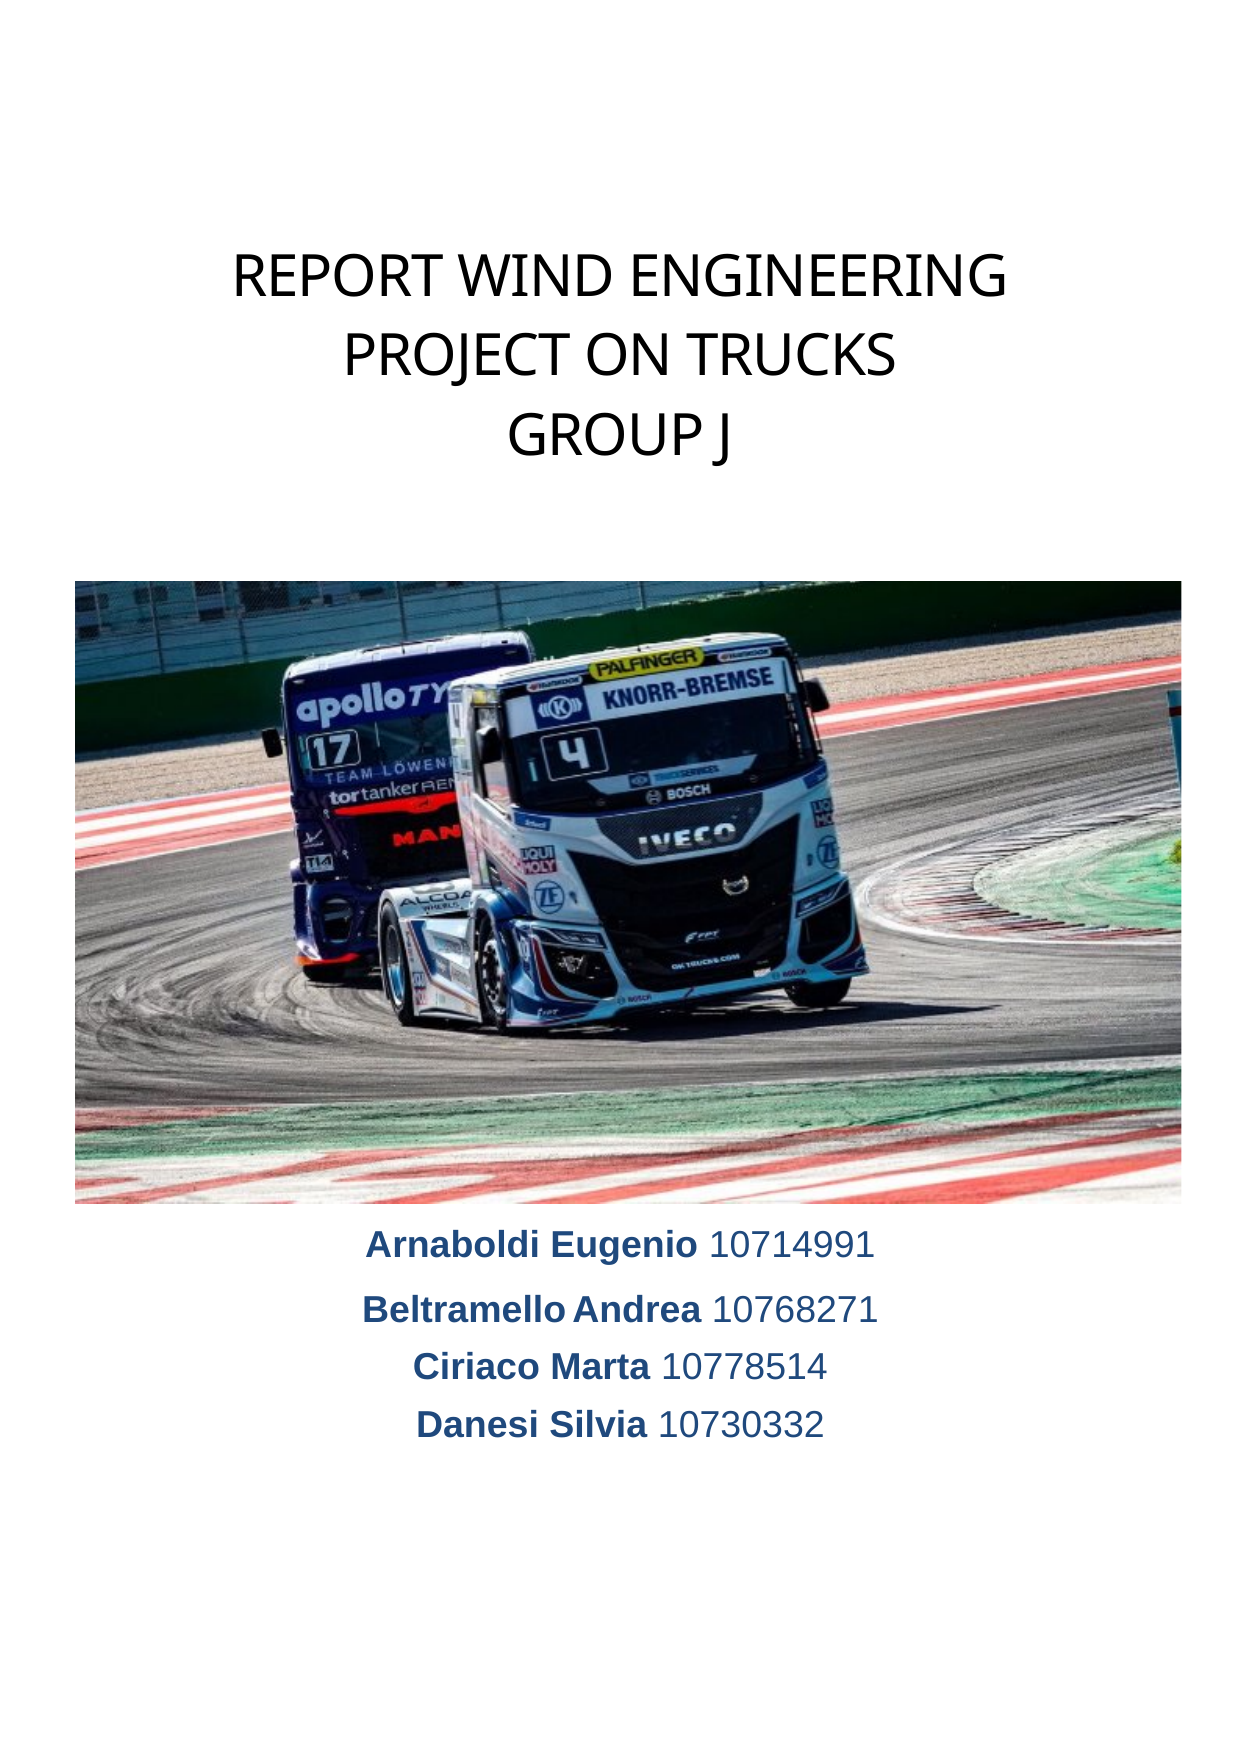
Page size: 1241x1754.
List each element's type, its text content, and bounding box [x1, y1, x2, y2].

text Arnaboldi Eugenio 10714991 [75, 1223, 1165, 1266]
text Beltramello Andrea 10768271 [75, 1287, 1165, 1330]
picture [75, 581, 1182, 1204]
text Ciriaco Marta 10778514 [75, 1344, 1165, 1388]
text Danesi Silvia 10730332 [75, 1402, 1165, 1445]
title REPORT WIND ENGINEERING [75, 234, 1165, 313]
title GROUP J [75, 393, 1165, 472]
title PROJECT ON TRUCKS [75, 313, 1165, 393]
